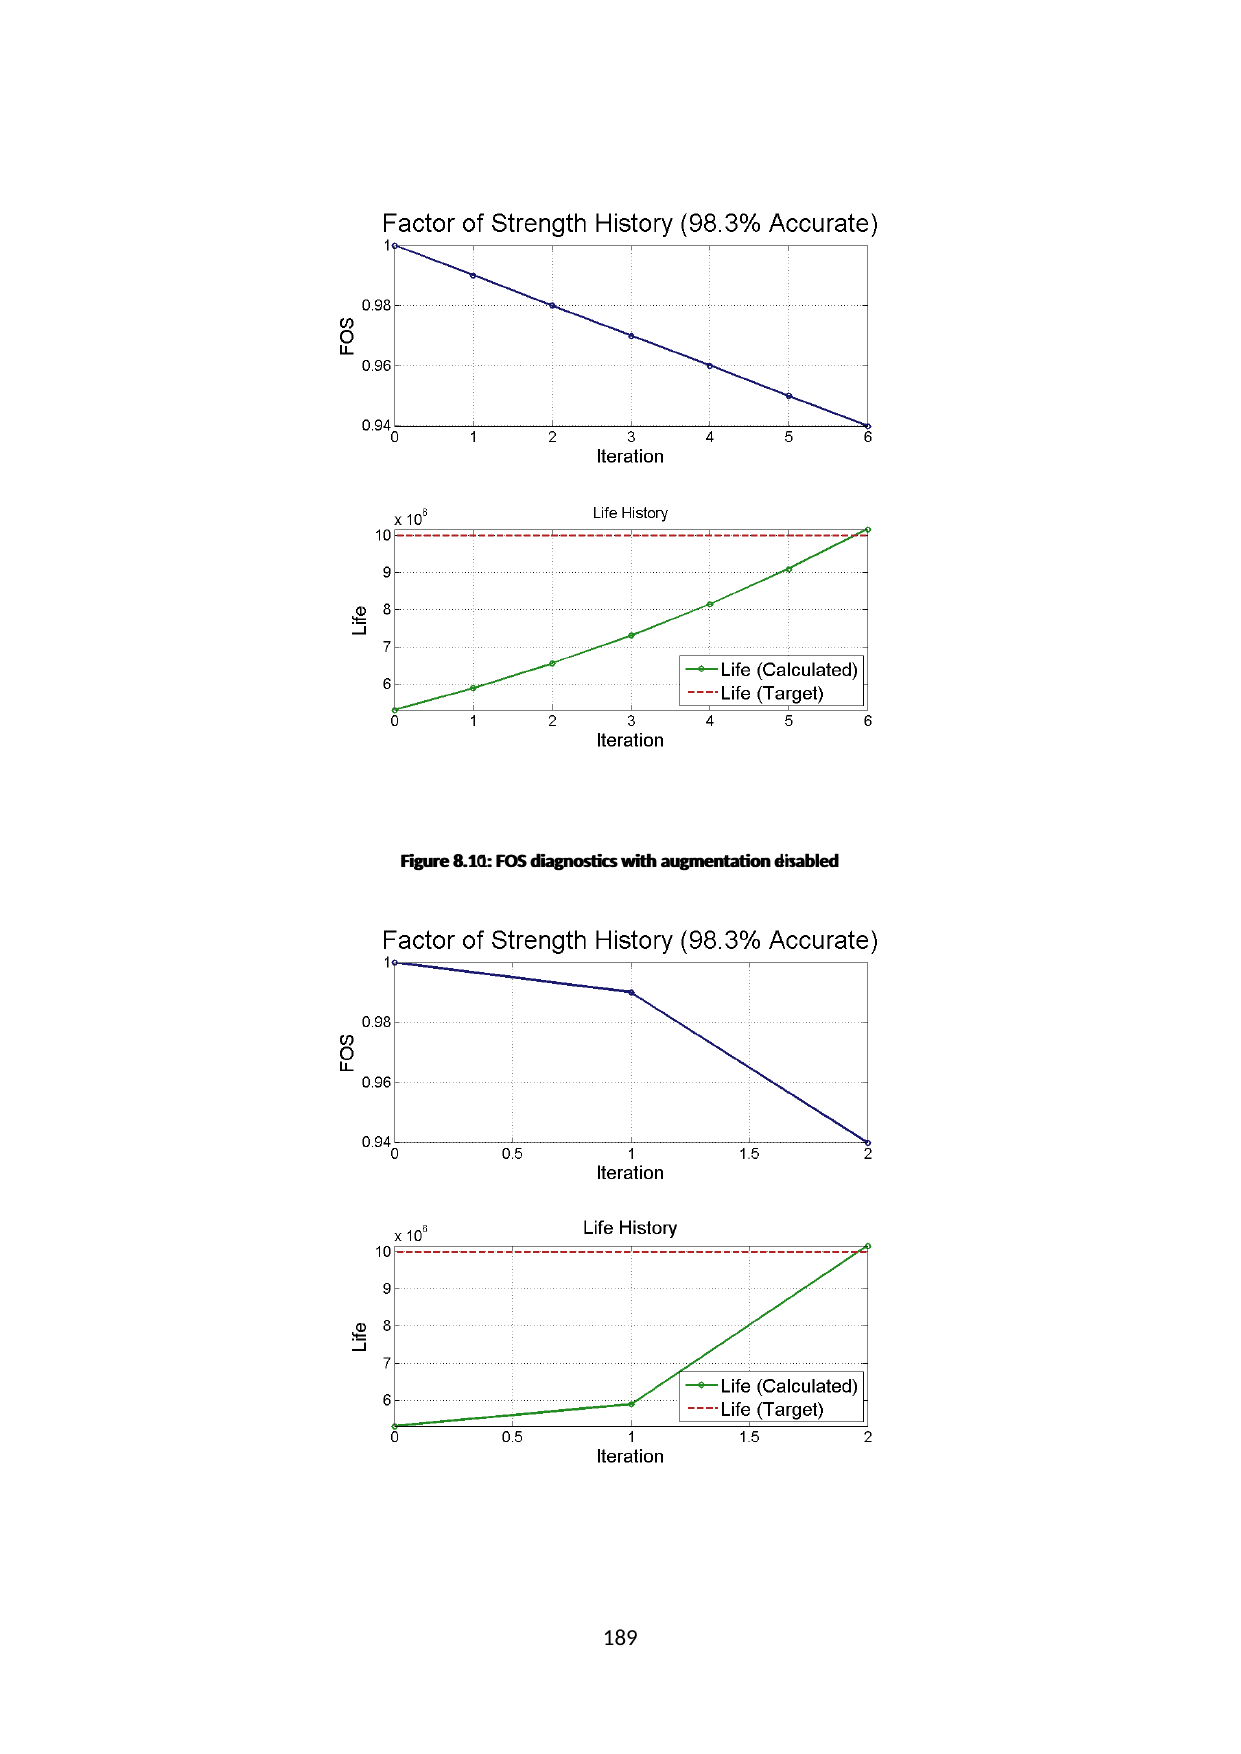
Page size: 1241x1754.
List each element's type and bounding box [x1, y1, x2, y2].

picture [315, 903, 925, 1501]
picture [315, 186, 925, 785]
